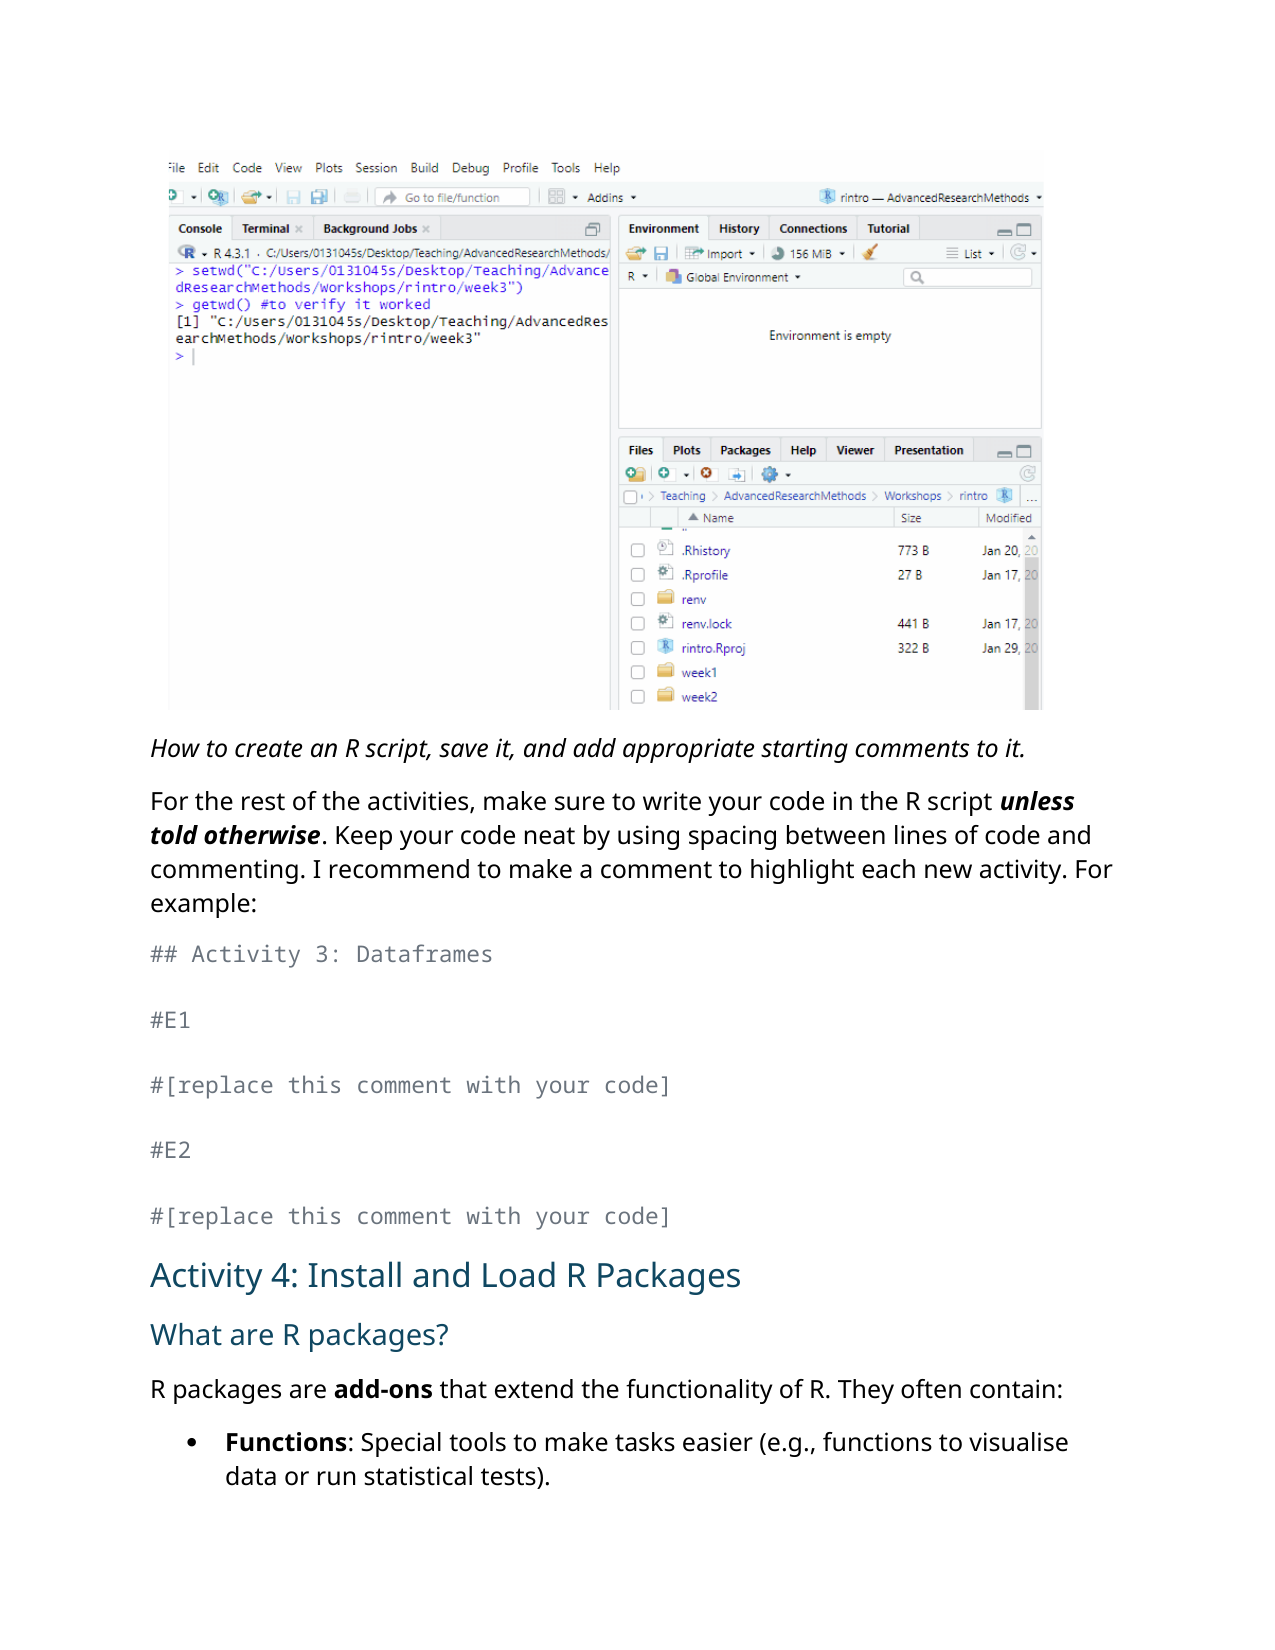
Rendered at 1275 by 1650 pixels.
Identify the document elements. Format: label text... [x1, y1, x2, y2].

text R packages are add-ons that extend the functionality of R. They often contain: [150, 1372, 1125, 1406]
subtitle What are R packages? [150, 1314, 1125, 1353]
text For the rest of the activities, make sure to write your code in the R script unless told otherwise. Keep your code neat by using spacing between lines of code and commenting. I recommend to make a comment to highlight each new activity. For example: [150, 783, 1125, 919]
text How to create an R script, save it, and add appropriate starting comments to it. [150, 731, 1125, 764]
text ## Activity 3: Dataframes #E1 #[replace this comment with your code] #E2 #[replace this comment with your code] [150, 938, 1125, 1231]
list Functions: Special tools to make tasks easier (e.g., functions to visualise data or run statistical tests). [187, 1425, 1125, 1493]
picture [168, 150, 1044, 710]
subtitle Activity 4: Install and Load R Packages [150, 1252, 1125, 1297]
